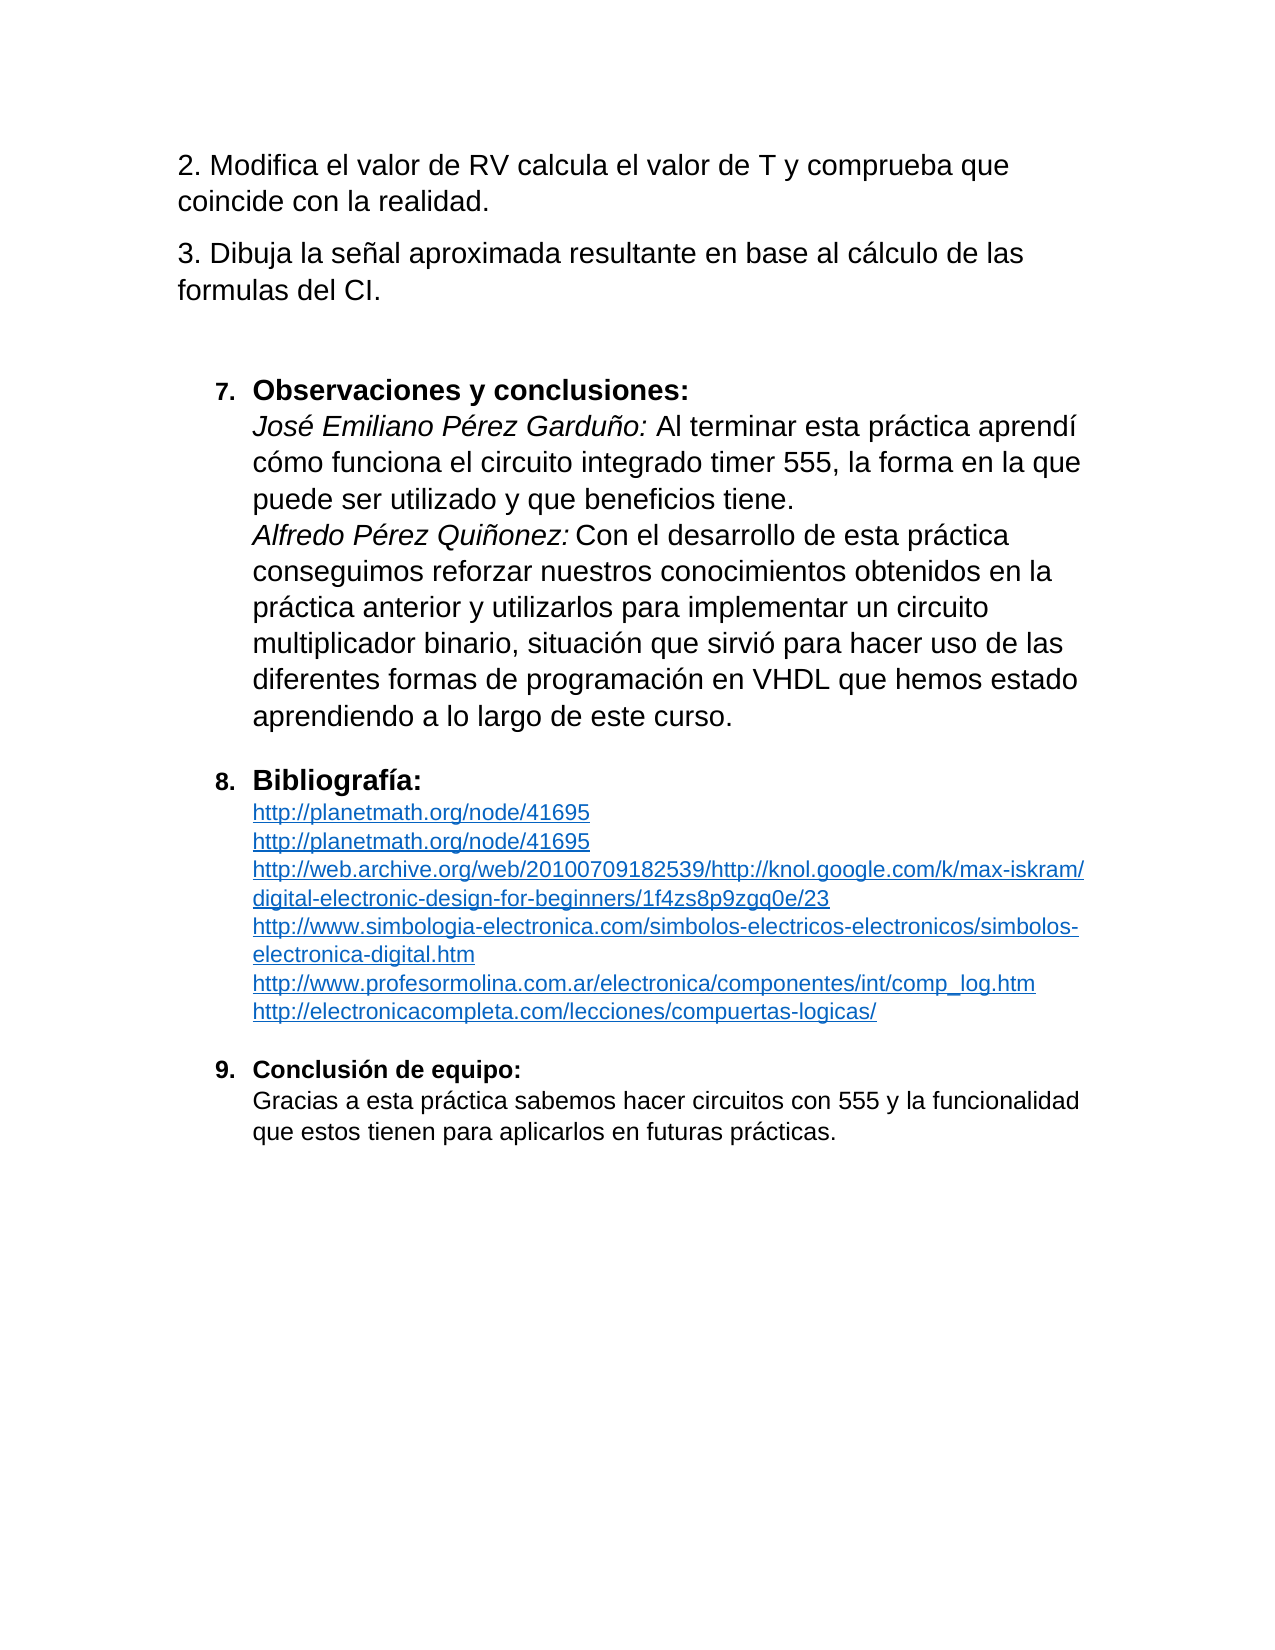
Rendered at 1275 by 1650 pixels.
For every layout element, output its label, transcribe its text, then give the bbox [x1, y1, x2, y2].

list http://planetmath.org/node/41695 [252, 828, 1098, 854]
list Conclusión de equipo: [215, 1055, 1098, 1084]
list http://www.simbologia-electronica.com/simbolos-electricos-electronicos/simbolos-electronica-digital.htm [252, 913, 1098, 968]
list http://web.archive.org/web/20100709182539/http://knol.google.com/k/max-iskram/digital-electronic-design-for-beginners/1f4zs8p9zgq0e/23 [252, 856, 1098, 911]
list http://www.profesormolina.com.ar/electronica/componentes/int/comp_log.htm [252, 970, 1098, 996]
list Observaciones y conclusiones: [215, 373, 1098, 407]
list http://electronicacompleta.com/lecciones/compuertas-logicas/ [252, 998, 1098, 1025]
list Gracias a esta práctica sabemos hacer circuitos con 555 y la funcionalidad que estos tienen para aplicarlos en futuras prácticas. [252, 1086, 1098, 1146]
text 3. Dibuja la señal aproximada resultante en base al cálculo de las formulas del CI. [177, 237, 1098, 306]
list Alfredo Pérez Quiñonez: Con el desarrollo de esta práctica conseguimos reforzar nuestros conocimientos obtenidos en la práctica anterior y utilizarlos para implementar un circuito multiplicador binario, situación que sirvió para hacer uso de las diferentes formas de programación en VHDL que hemos estado aprendiendo a lo largo de este curso. [252, 518, 1098, 732]
list http://planetmath.org/node/41695 [252, 799, 1098, 826]
text 2. Modifica el valor de RV calcula el valor de T y comprueba que coincide con la realidad. [177, 148, 1098, 217]
list Bibliografía: [215, 763, 1098, 797]
list José Emiliano Pérez Garduño: Al terminar esta práctica aprendí cómo funciona el circuito integrado timer 555, la forma en la que puede ser utilizado y que beneficios tiene. [252, 409, 1098, 515]
